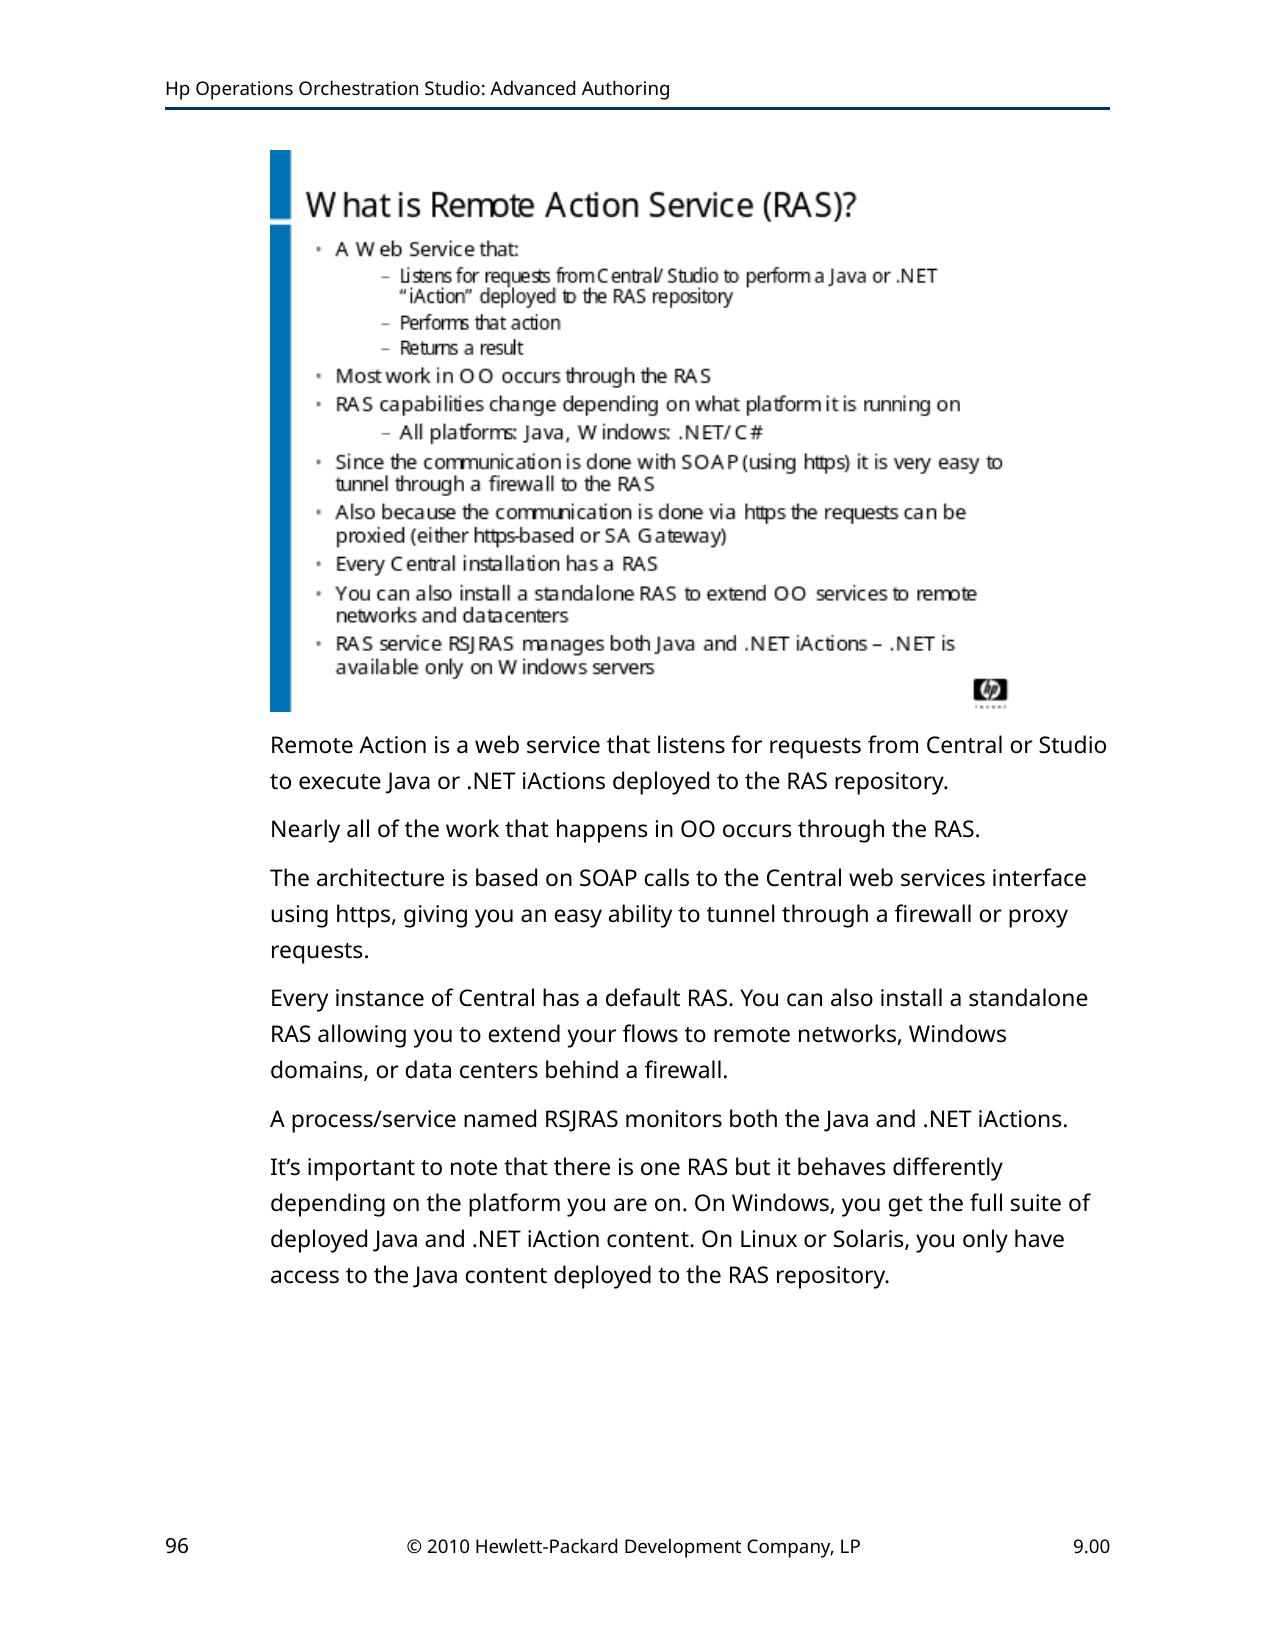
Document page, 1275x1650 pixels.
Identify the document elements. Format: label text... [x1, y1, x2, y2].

text Every instance of Central has a default RAS. You can also install a standalone RAS allowing you to extend your flows to remote networks, Windows domains, or data centers behind a firewall. [270, 982, 1110, 1085]
text The architecture is based on SOAP calls to the Central web services interface using https, giving you an easy ability to tunnel through a firewall or proxy requests. [270, 862, 1110, 965]
text Nearly all of the work that happens in OO occurs through the RAS. [270, 813, 1110, 845]
text It’s important to note that there is one RAS but it behaves differently depending on the platform you are on. On Windows, you get the full suite of deployed Java and .NET iAction content. On Linux or Solaris, you only have access to the Java content deployed to the RAS repository. [270, 1151, 1110, 1290]
text A process/service named RSJRAS monitors both the Java and .NET iActions. [270, 1102, 1110, 1134]
text Remote Action is a web service that listens for requests from Central or Studio to execute Java or .NET iActions deployed to the RAS repository. [270, 729, 1110, 796]
